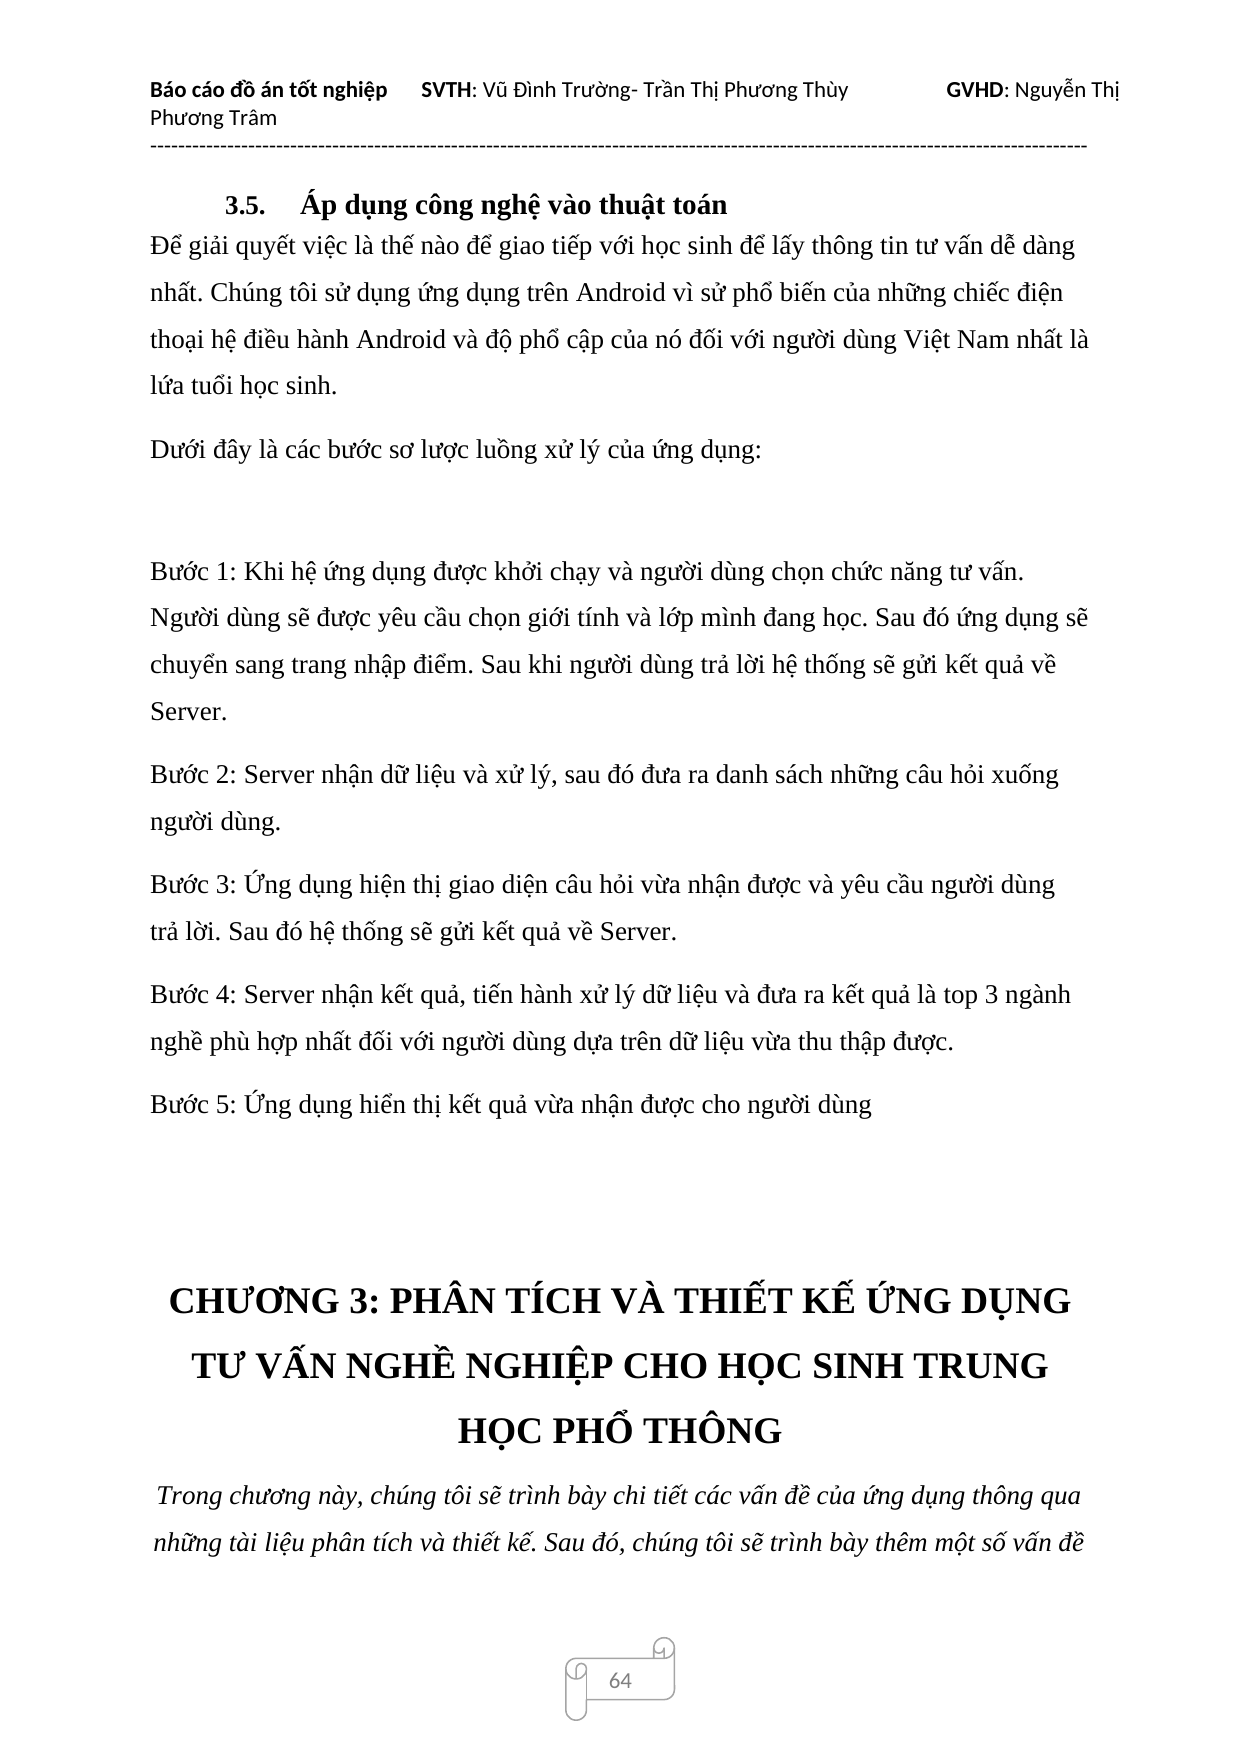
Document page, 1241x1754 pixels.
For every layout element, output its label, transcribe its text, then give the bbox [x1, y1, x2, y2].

text Bước 4: Server nhận kết quả, tiến hành xử lý dữ liệu và đưa ra kết quả là top 3 ngành nghề phù hợp nhất đối với người dùng dựa trên dữ liệu vừa thu thập được. [150, 978, 1090, 1056]
text Bước 3: Ứng dụng hiện thị giao diện câu hỏi vừa nhận được và yêu cầu người dùng trả lời. Sau đó hệ thống sẽ gửi kết quả về Server. [150, 868, 1090, 946]
text Dưới đây là các bước sơ lược luồng xử lý của ứng dụng: [150, 433, 1090, 464]
subtitle CHƯƠNG 3: PHÂN TÍCH VÀ THIẾT KẾ ỨNG DỤNG TƯ VẤN NGHỀ NGHIỆP CHO HỌC SINH TRUNG HỌC PHỔ THÔNG [150, 1279, 1090, 1451]
text Để giải quyết việc là thế nào để giao tiếp với học sinh để lấy thông tin tư vấn dễ dàng nhất. Chúng tôi sử dụng ứng dụng trên Android vì sử phổ biến của những chiếc điện thoại hệ điều hành Android và độ phổ cập của nó đối với người dùng Việt Nam nhất là lứa tuổi học sinh. [150, 229, 1090, 401]
subtitle 3.5. Áp dụng công nghệ vào thuật toán [150, 187, 1090, 221]
text Bước 5: Ứng dụng hiển thị kết quả vừa nhận được cho người dùng [150, 1088, 1090, 1119]
text Bước 2: Server nhận dữ liệu và xử lý, sau đó đưa ra danh sách những câu hỏi xuống người dùng. [150, 758, 1090, 836]
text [150, 1479, 1090, 1557]
text Bước 1: Khi hệ ứng dụng được khởi chạy và người dùng chọn chức năng tư vấn. Người dùng sẽ được yêu cầu chọn giới tính và lớp mình đang học. Sau đó ứng dụng sẽ chuyển sang trang nhập điểm. Sau khi người dùng trả lời hệ thống sẽ gửi kết quả về Server. [150, 555, 1090, 726]
